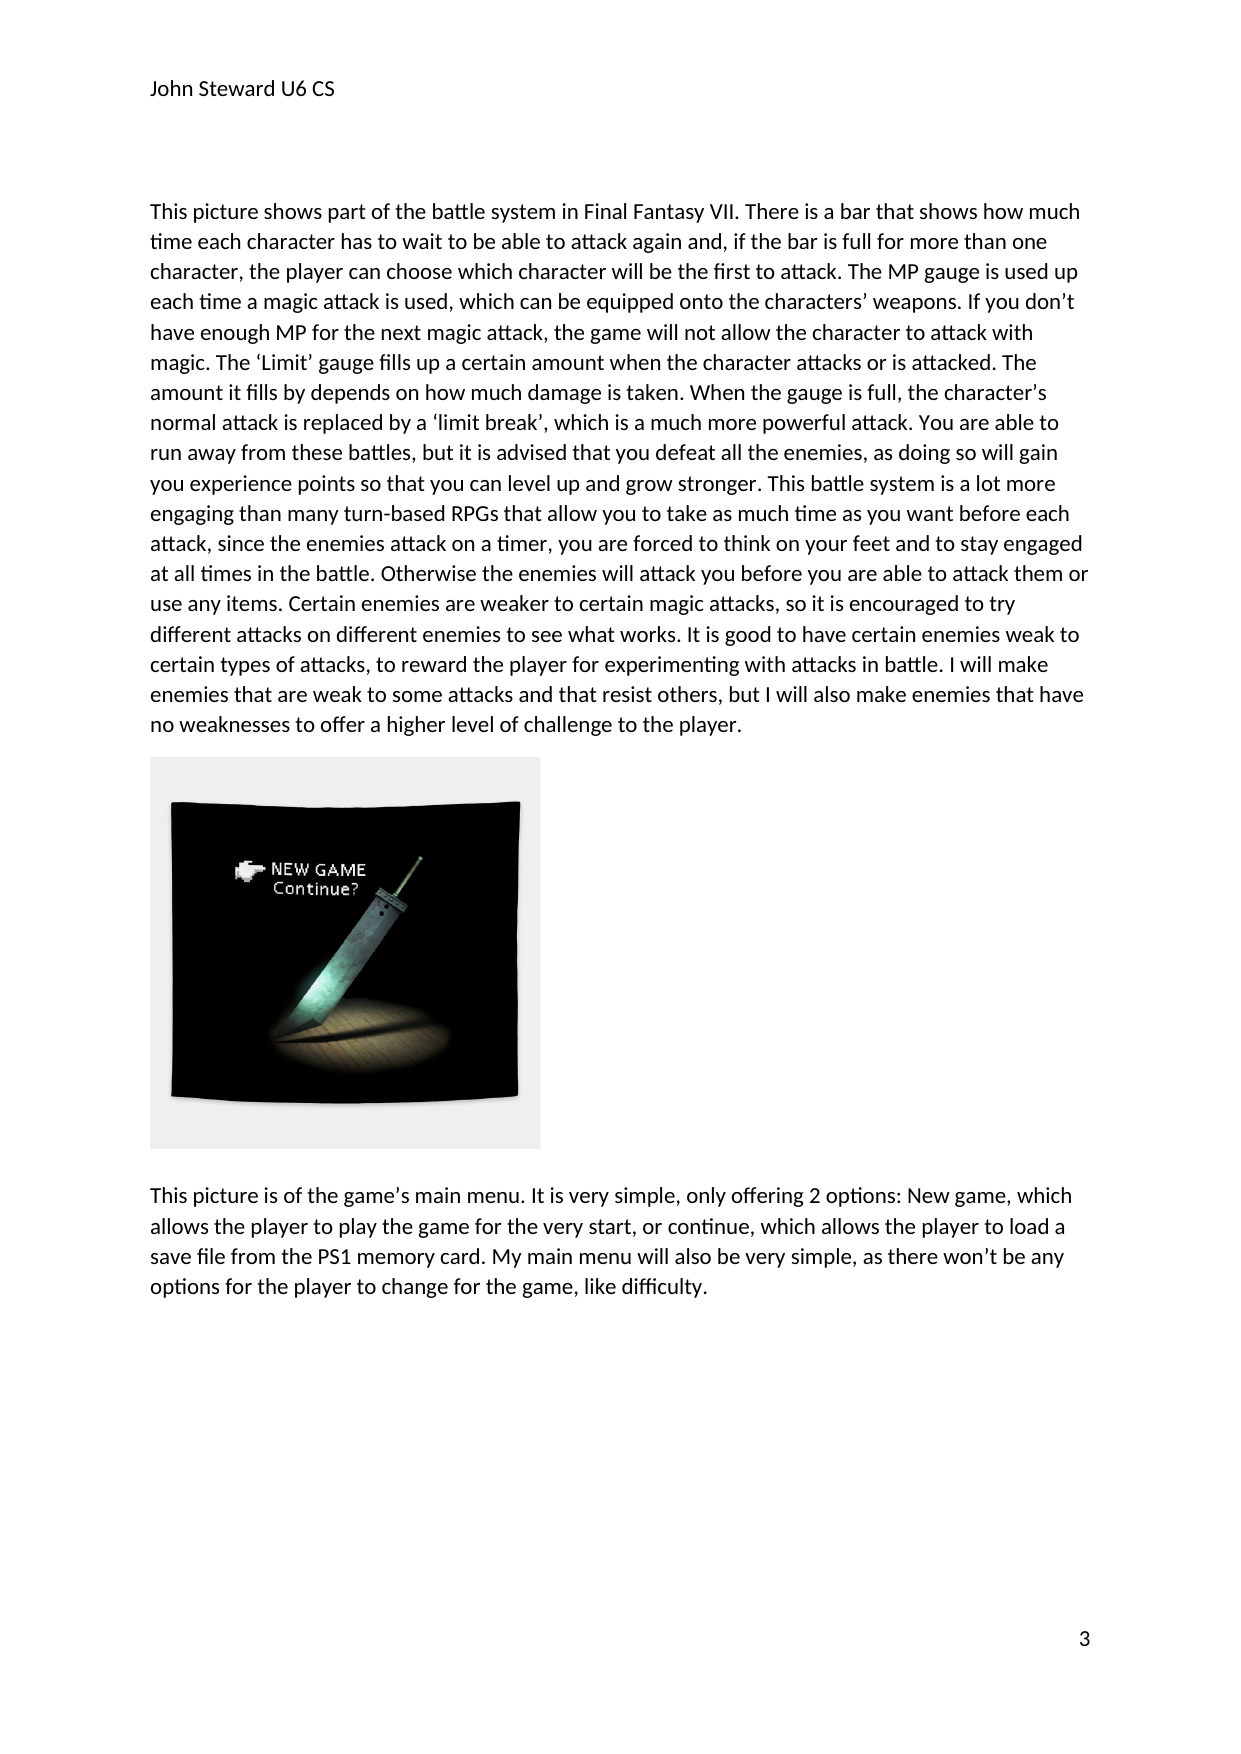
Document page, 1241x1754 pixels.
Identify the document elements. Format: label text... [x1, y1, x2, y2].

picture [150, 757, 541, 1149]
text This picture shows part of the battle system in Final Fantasy VII. There is a bar that shows how much time each character has to wait to be able to attack again and, if the bar is full for more than one character, the player can choose which character will be the first to attack. The MP gauge is used up each time a magic attack is used, which can be equipped onto the characters’ weapons. If you don’t have enough MP for the next magic attack, the game will not allow the character to attack with magic. The ‘Limit’ gauge fills up a certain amount when the character attacks or is attacked. The amount it fills by depends on how much damage is taken. When the gauge is full, the character’s normal attack is replaced by a ‘limit break’, which is a much more powerful attack. You are able to run away from these battles, but it is advised that you defeat all the enemies, as doing so will gain you experience points so that you can level up and grow stronger. This battle system is a lot more engaging than many turn-based RPGs that allow you to take as much time as you want before each attack, since the enemies attack on a timer, you are forced to think on your feet and to stay engaged at all times in the battle. Otherwise the enemies will attack you before you are able to attack them or use any items. Certain enemies are weaker to certain magic attacks, so it is encouraged to try different attacks on different enemies to see what works. It is good to have certain enemies weak to certain types of attacks, to reward the player for experimenting with attacks in battle. I will make enemies that are weak to some attacks and that resist others, but I will also make enemies that have no weaknesses to offer a higher level of challenge to the player. [150, 197, 1090, 738]
text This picture is of the game’s main menu. It is very simple, only offering 2 options: New game, which allows the player to play the game for the very start, or continue, which allows the player to load a save file from the PS1 memory card. My main menu will also be very simple, as there won’t be any options for the player to change for the game, like difficulty. [150, 1182, 1090, 1300]
